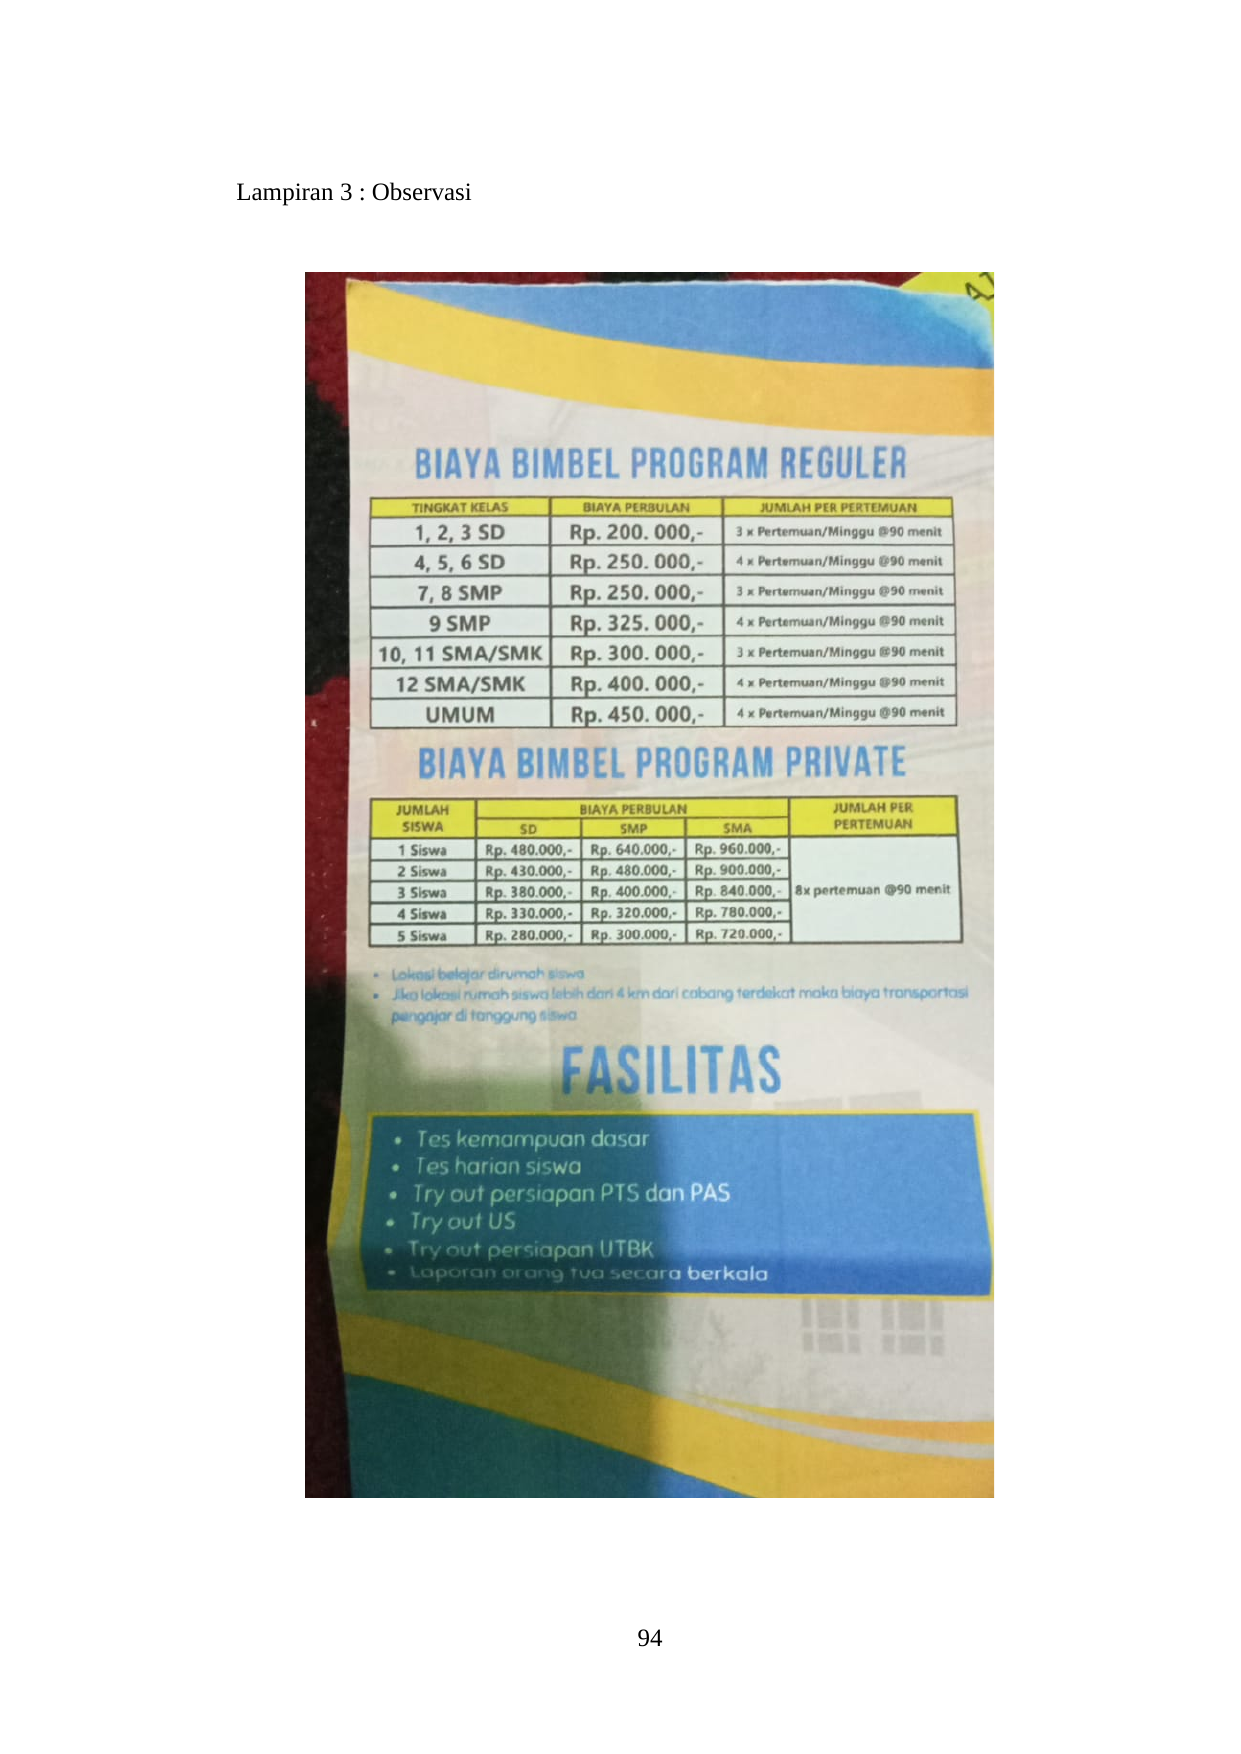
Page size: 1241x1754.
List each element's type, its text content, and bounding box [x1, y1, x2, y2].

picture [305, 272, 995, 1498]
text Lampiran 3 : Observasi [236, 177, 1063, 206]
